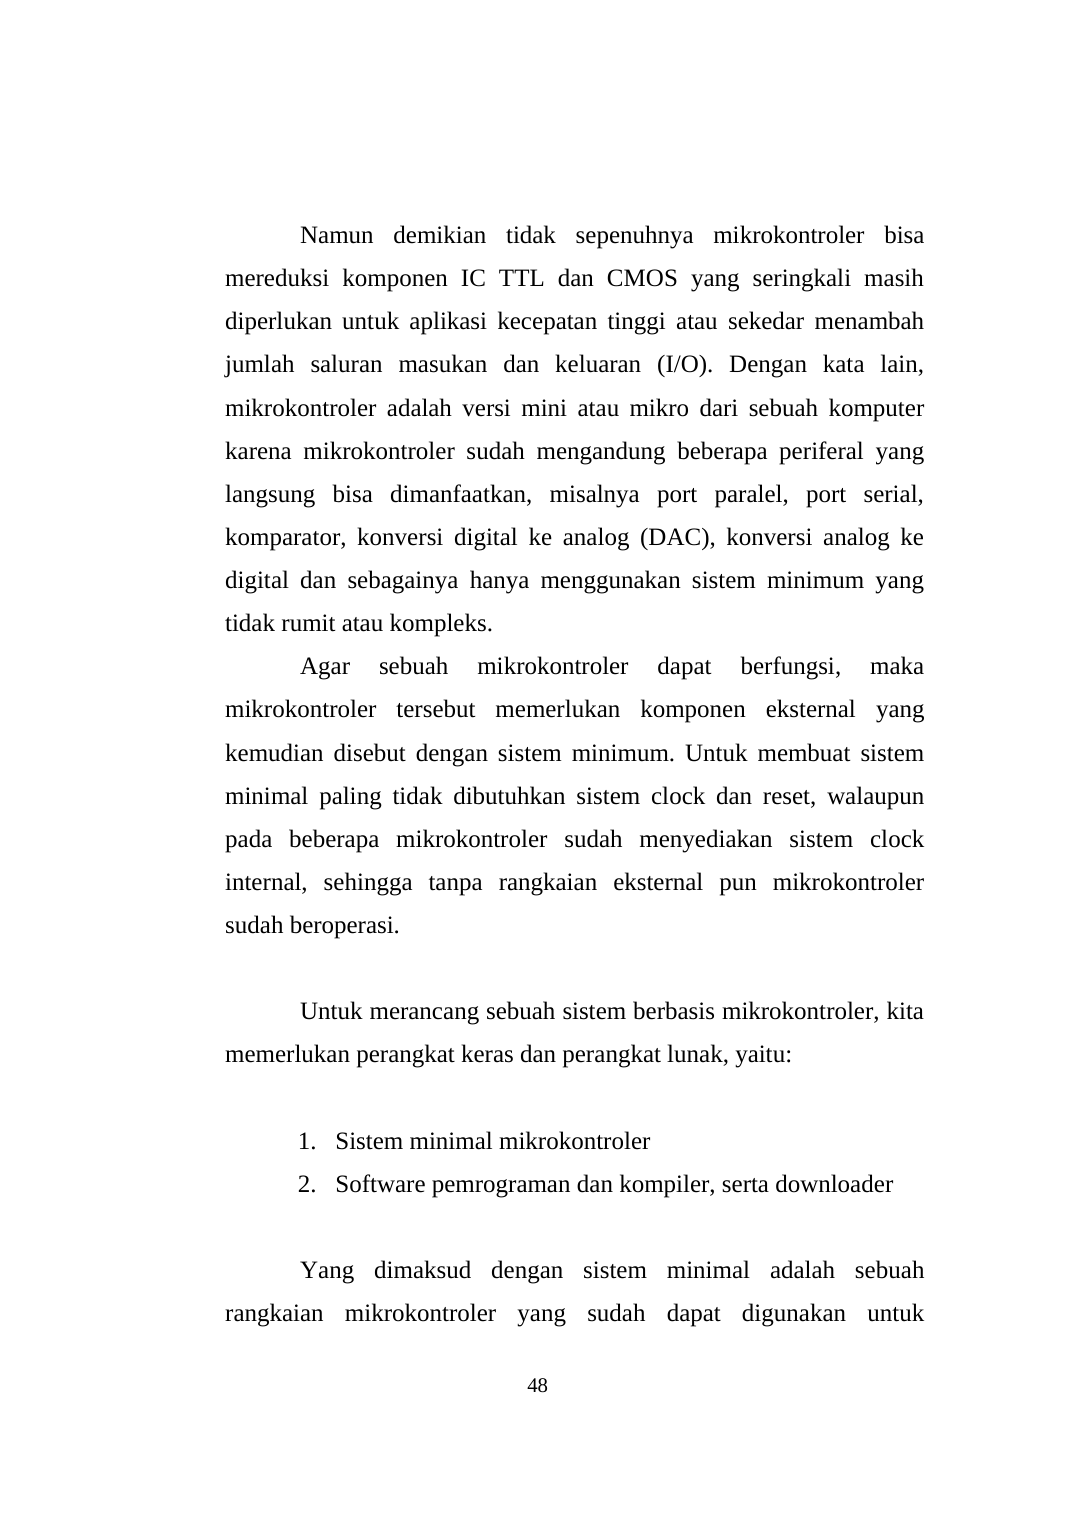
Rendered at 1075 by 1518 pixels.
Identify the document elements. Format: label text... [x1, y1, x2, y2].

list Software pemrograman dan kompiler, serta downloader [298, 1169, 925, 1198]
text Namun demikian tidak sepenuhnya mikrokontroler bisa mereduksi komponen IC TTL dan CMOS yang seringkali masih diperlukan untuk aplikasi kecepatan tinggi atau sekedar menambah jumlah saluran masukan dan keluaran (I/O). Dengan kata lain, mikrokontroler adalah versi mini atau mikro dari sebuah komputer karena mikrokontroler sudah mengandung beberapa periferal yang langsung bisa dimanfaatkan, misalnya port paralel, port serial, komparator, konversi digital ke analog (DAC), konversi analog ke digital dan sebagainya hanya menggunakan sistem minimum yang tidak rumit atau kompleks. [225, 220, 925, 637]
list Sistem minimal mikrokontroler [298, 1126, 925, 1154]
text Untuk merancang sebuah sistem berbasis mikrokontroler, kita memerlukan perangkat keras dan perangkat lunak, yaitu: [225, 996, 925, 1068]
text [225, 1255, 925, 1327]
text Agar sebuah mikrokontroler dapat berfungsi, maka mikrokontroler tersebut memerlukan komponen eksternal yang kemudian disebut dengan sistem minimum. Untuk membuat sistem minimal paling tidak dibutuhkan sistem clock dan reset, walaupun pada beberapa mikrokontroler sudah menyediakan sistem clock internal, sehingga tanpa rangkaian eksternal pun mikrokontroler sudah beroperasi. [225, 651, 925, 939]
